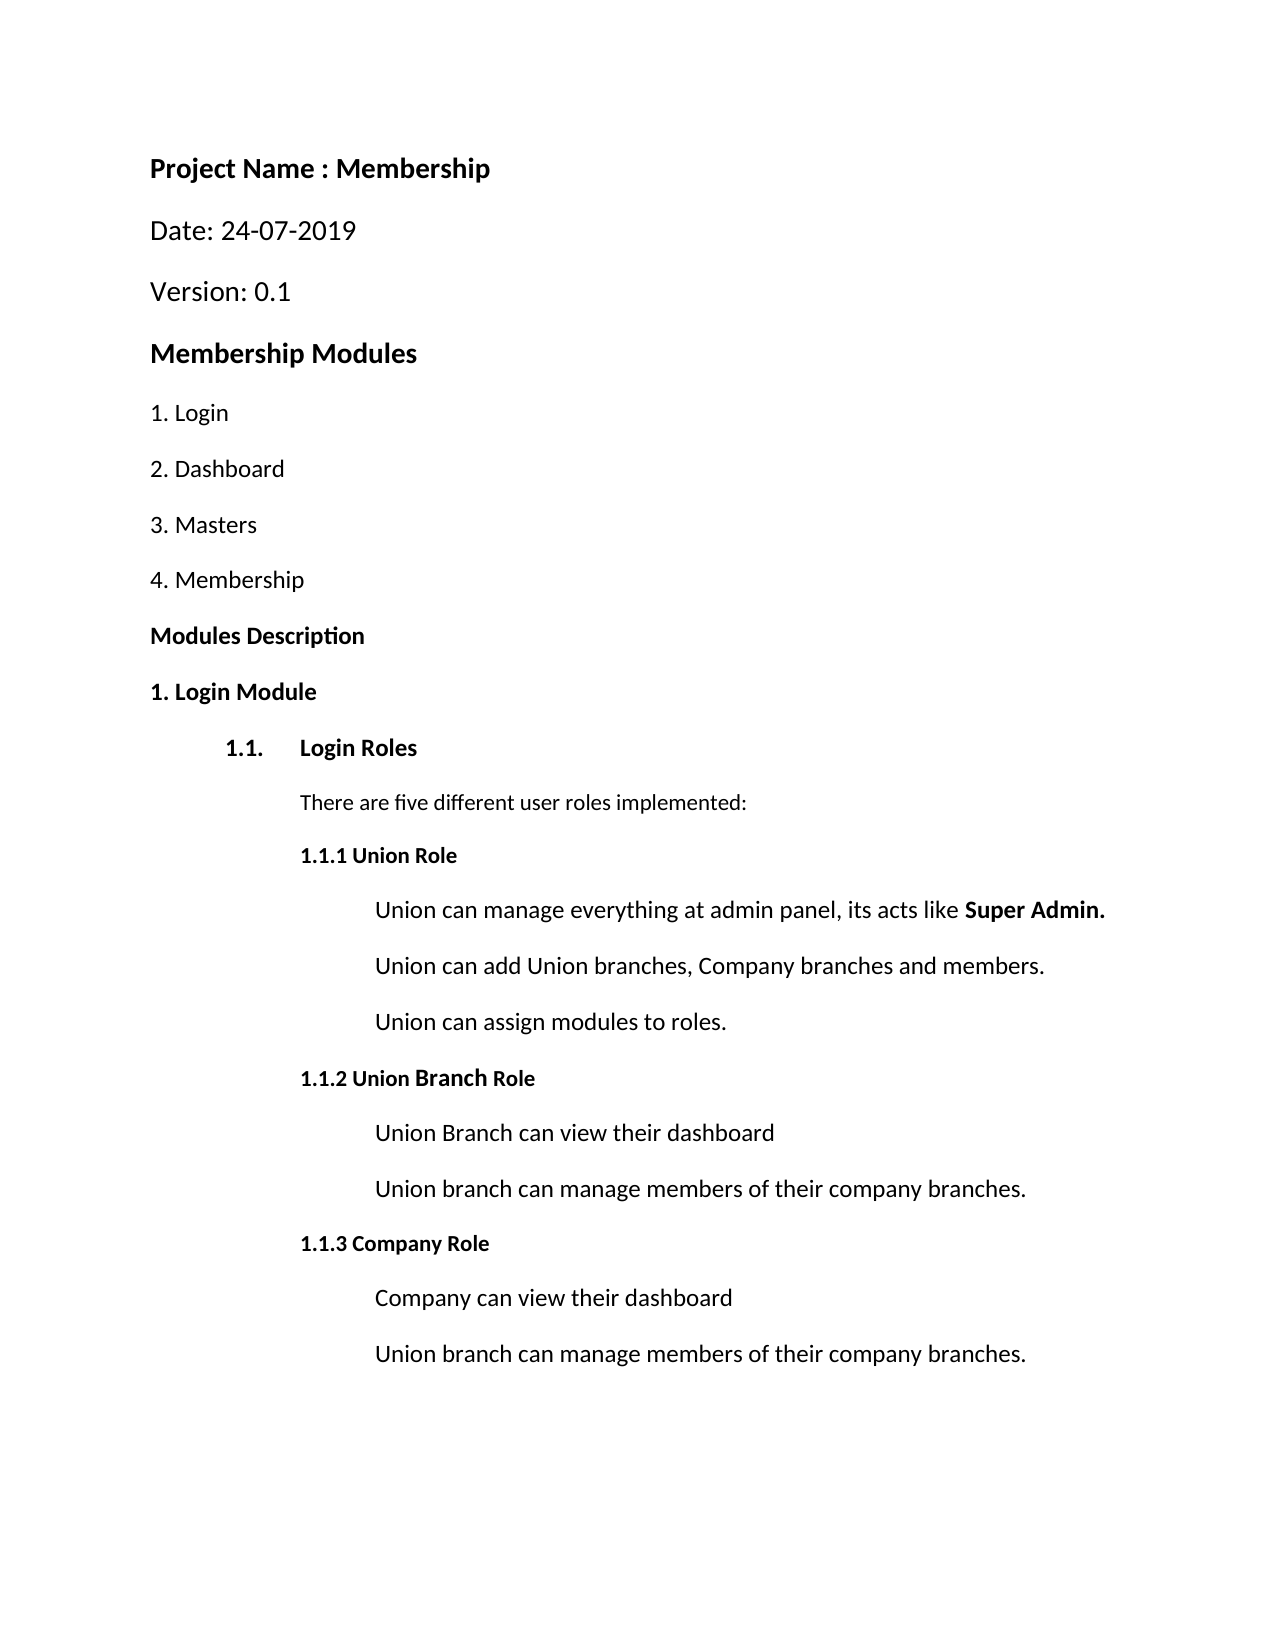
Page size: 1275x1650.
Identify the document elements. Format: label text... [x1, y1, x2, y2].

text Date: 24-07-2019 [150, 212, 1125, 247]
text Union Branch can view their dashboard [300, 1118, 1125, 1148]
text 1. Login [150, 397, 1125, 428]
text Modules Description [150, 620, 1125, 651]
text Company can view their dashboard [300, 1282, 1125, 1313]
text 2. Dashboard [150, 453, 1125, 483]
text 3. Masters [150, 509, 1125, 539]
text 1. Login Module [150, 676, 1125, 707]
text 1.1.1 Union Role [150, 841, 1125, 869]
text Project Name : Membership [150, 150, 1125, 186]
text Union can assign modules to roles. [300, 1006, 1125, 1036]
text 1.1.2 Union Branch Role [225, 1062, 1125, 1092]
text Union branch can manage members of their company branches. [300, 1338, 1125, 1369]
text 1.1.3 Company Role [225, 1229, 1125, 1257]
text Union can manage everything at admin panel, its acts like Super Admin. [150, 894, 1125, 925]
text 1.1. Login Roles [150, 732, 1125, 763]
text Union can add Union branches, Company branches and members. [150, 950, 1125, 981]
text Membership Modules [150, 335, 1125, 371]
text Union branch can manage members of their company branches. [300, 1173, 1125, 1204]
text Version: 0.1 [150, 273, 1125, 309]
text There are five different user roles implemented: [150, 788, 1125, 816]
text 4. Membership [150, 564, 1125, 595]
